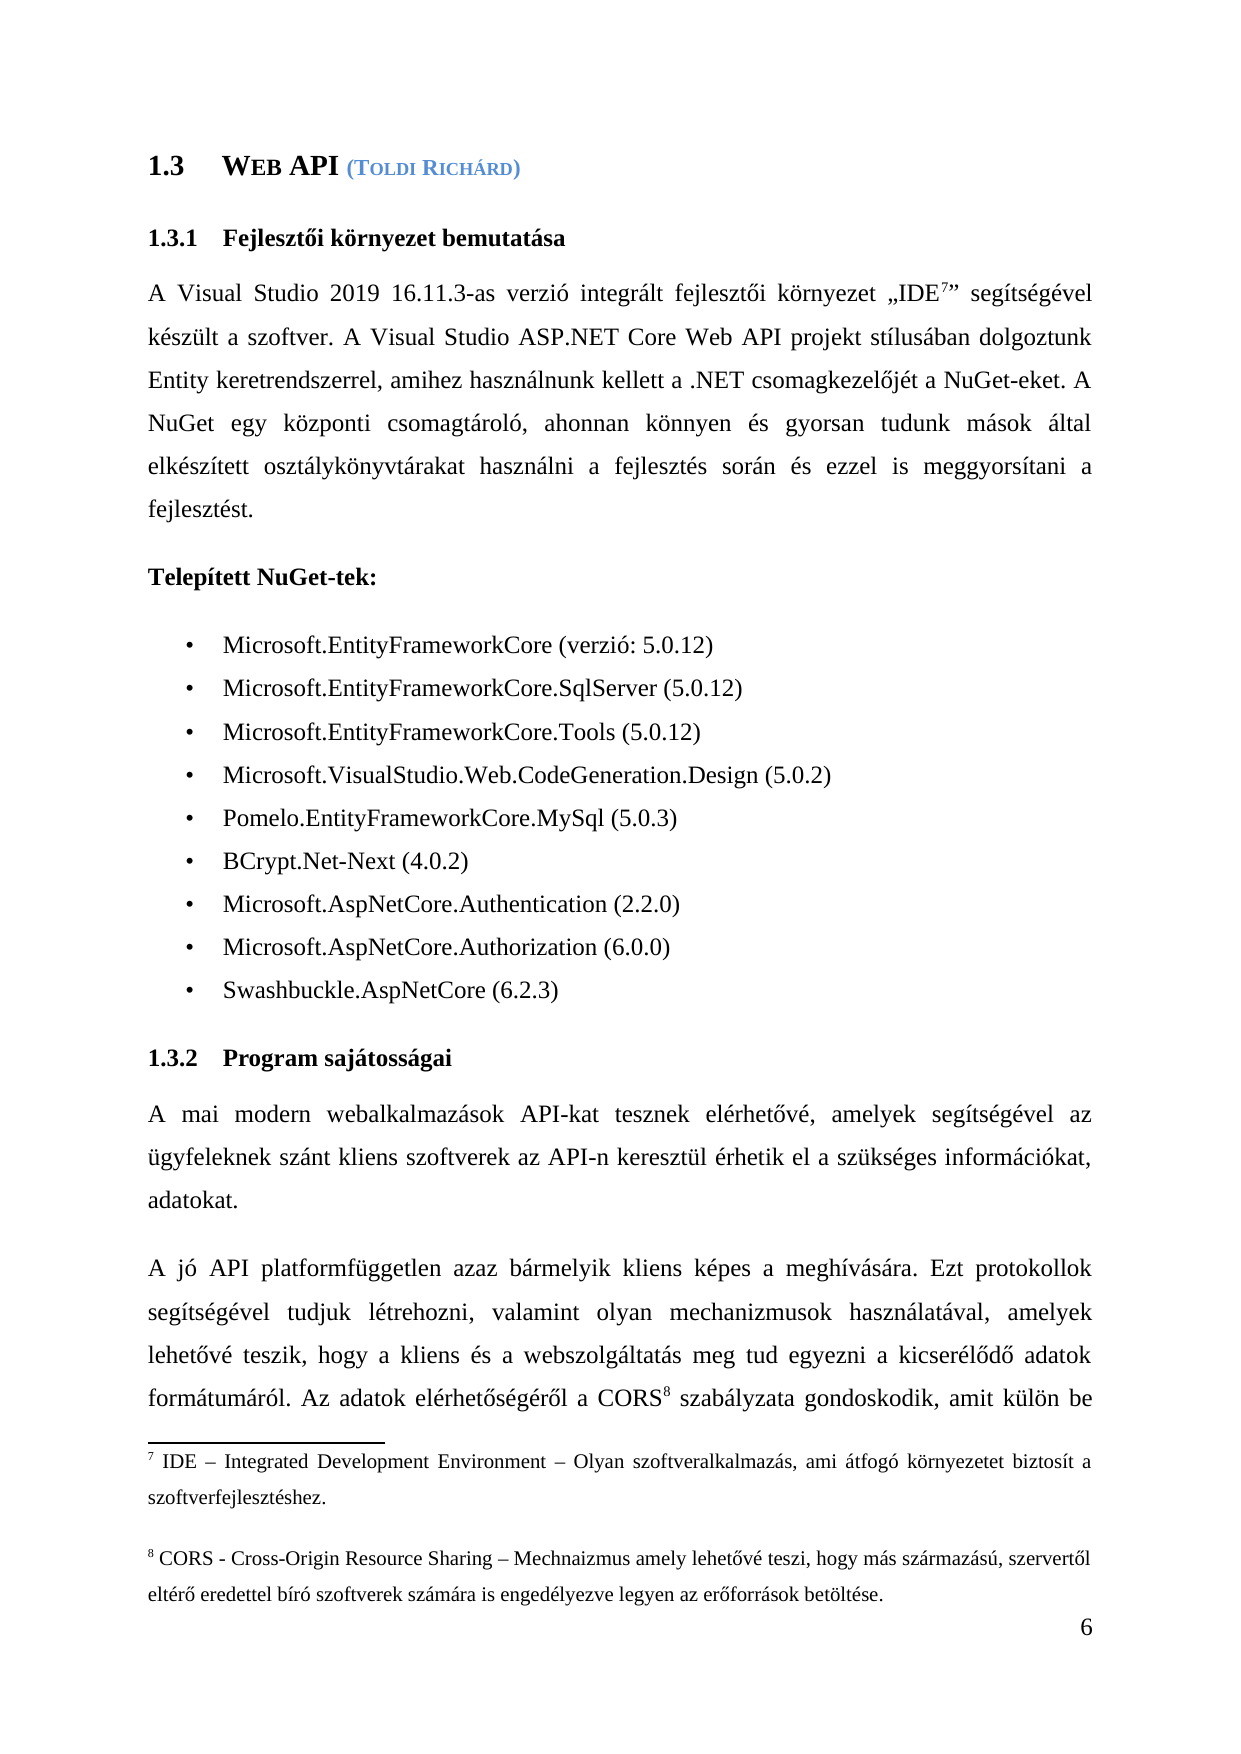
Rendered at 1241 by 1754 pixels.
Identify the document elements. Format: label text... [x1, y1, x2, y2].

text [148, 1253, 1093, 1412]
list Microsoft.AspNetCore.Authorization (6.0.0) [185, 932, 1093, 961]
subtitle Web API (Toldi Richárd) [148, 148, 1093, 181]
text A mai modern webalkalmazások API-kat tesznek elérhetővé, amelyek segítségével az ügyfeleknek szánt kliens szoftverek az API-n keresztül érhetik el a szükséges információkat, adatokat. [148, 1099, 1093, 1214]
list Microsoft.EntityFrameworkCore.SqlServer (5.0.12) [185, 673, 1093, 702]
list Microsoft.EntityFrameworkCore.Tools (5.0.12) [185, 717, 1093, 745]
list Pomelo.EntityFrameworkCore.MySql (5.0.3) [185, 803, 1093, 832]
list Microsoft.AspNetCore.Authentication (2.2.0) [185, 889, 1093, 918]
text Telepített NuGet-tek: [148, 562, 1093, 591]
text A Visual Studio 2019 16.11.3-as verzió integrált fejlesztői környezet „IDE” segítségével készült a szoftver. A Visual Studio ASP.NET Core Web API projekt stílusában dolgoztunk Entity keretrendszerrel, amihez használnunk kellett a .NET csomagkezelőjét a NuGet-eket. A NuGet egy központi csomagtároló, ahonnan könnyen és gyorsan tudunk mások által elkészített osztálykönyvtárakat használni a fejlesztés során és ezzel is meggyorsítani a fejlesztést. [148, 278, 1093, 523]
subtitle Program sajátosságai [148, 1043, 1093, 1072]
list Swashbuckle.AspNetCore (6.2.3) [185, 975, 1093, 1004]
list Microsoft.VisualStudio.Web.CodeGeneration.Design (5.0.2) [185, 760, 1093, 788]
list BCrypt.Net-Next (4.0.2) [185, 846, 1093, 875]
list Microsoft.EntityFrameworkCore (verzió: 5.0.12) [185, 630, 1093, 659]
subtitle Fejlesztői környezet bemutatása [148, 223, 1093, 252]
